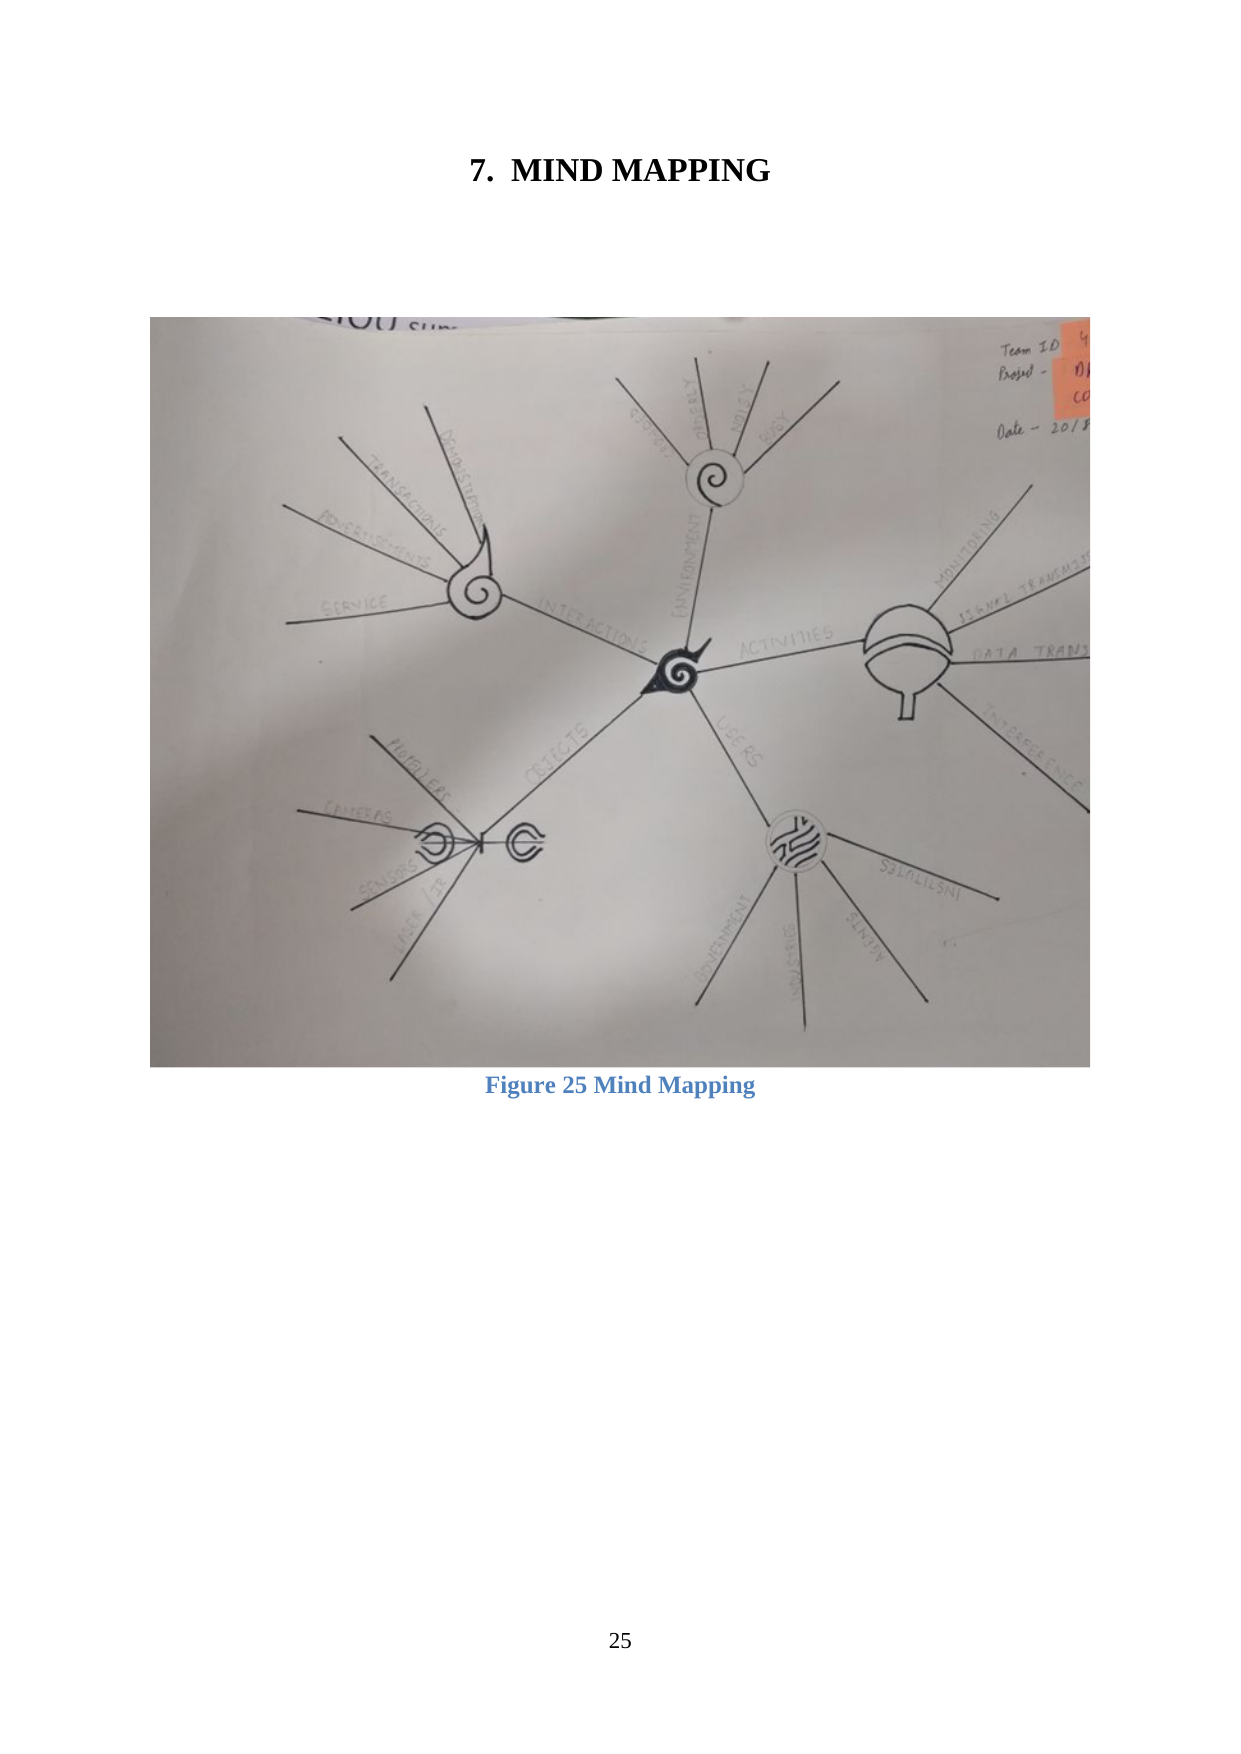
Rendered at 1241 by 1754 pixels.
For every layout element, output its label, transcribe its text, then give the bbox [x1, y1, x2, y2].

subtitle 7. MIND MAPPING [150, 150, 1090, 188]
text Figure 25 Mind Mapping [150, 1070, 1090, 1098]
picture [150, 317, 1091, 1070]
